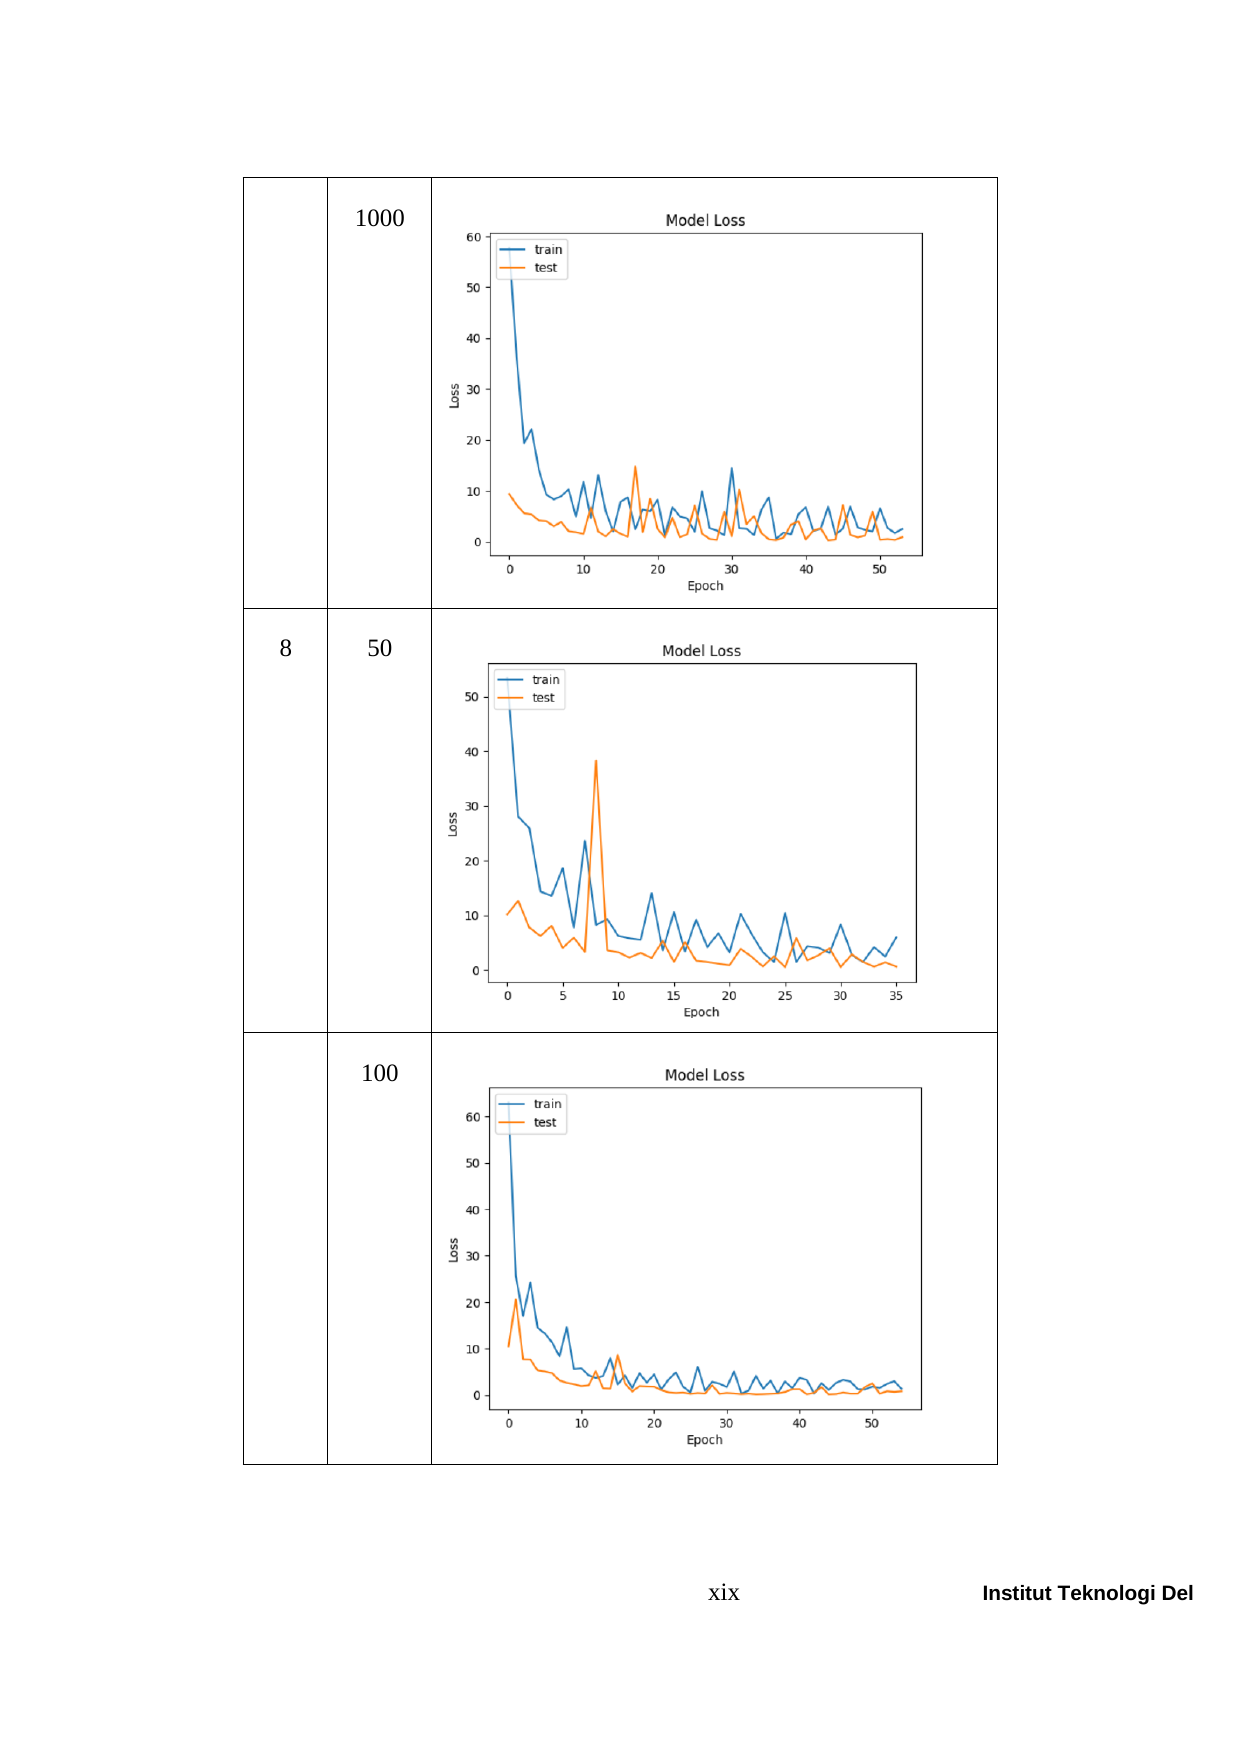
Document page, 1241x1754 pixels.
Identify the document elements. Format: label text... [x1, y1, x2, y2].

picture [442, 633, 924, 1018]
table_cell 100 [328, 1033, 431, 1464]
table_cell 1000 [328, 178, 431, 607]
table_cell [432, 178, 997, 607]
table_cell [244, 1033, 327, 1464]
table_cell [244, 178, 327, 607]
table_cell [432, 609, 997, 1032]
picture [442, 1057, 924, 1451]
table_cell 8 [244, 609, 327, 1032]
picture [442, 203, 924, 594]
table_cell 50 [328, 609, 431, 1032]
table_cell [432, 1033, 997, 1464]
